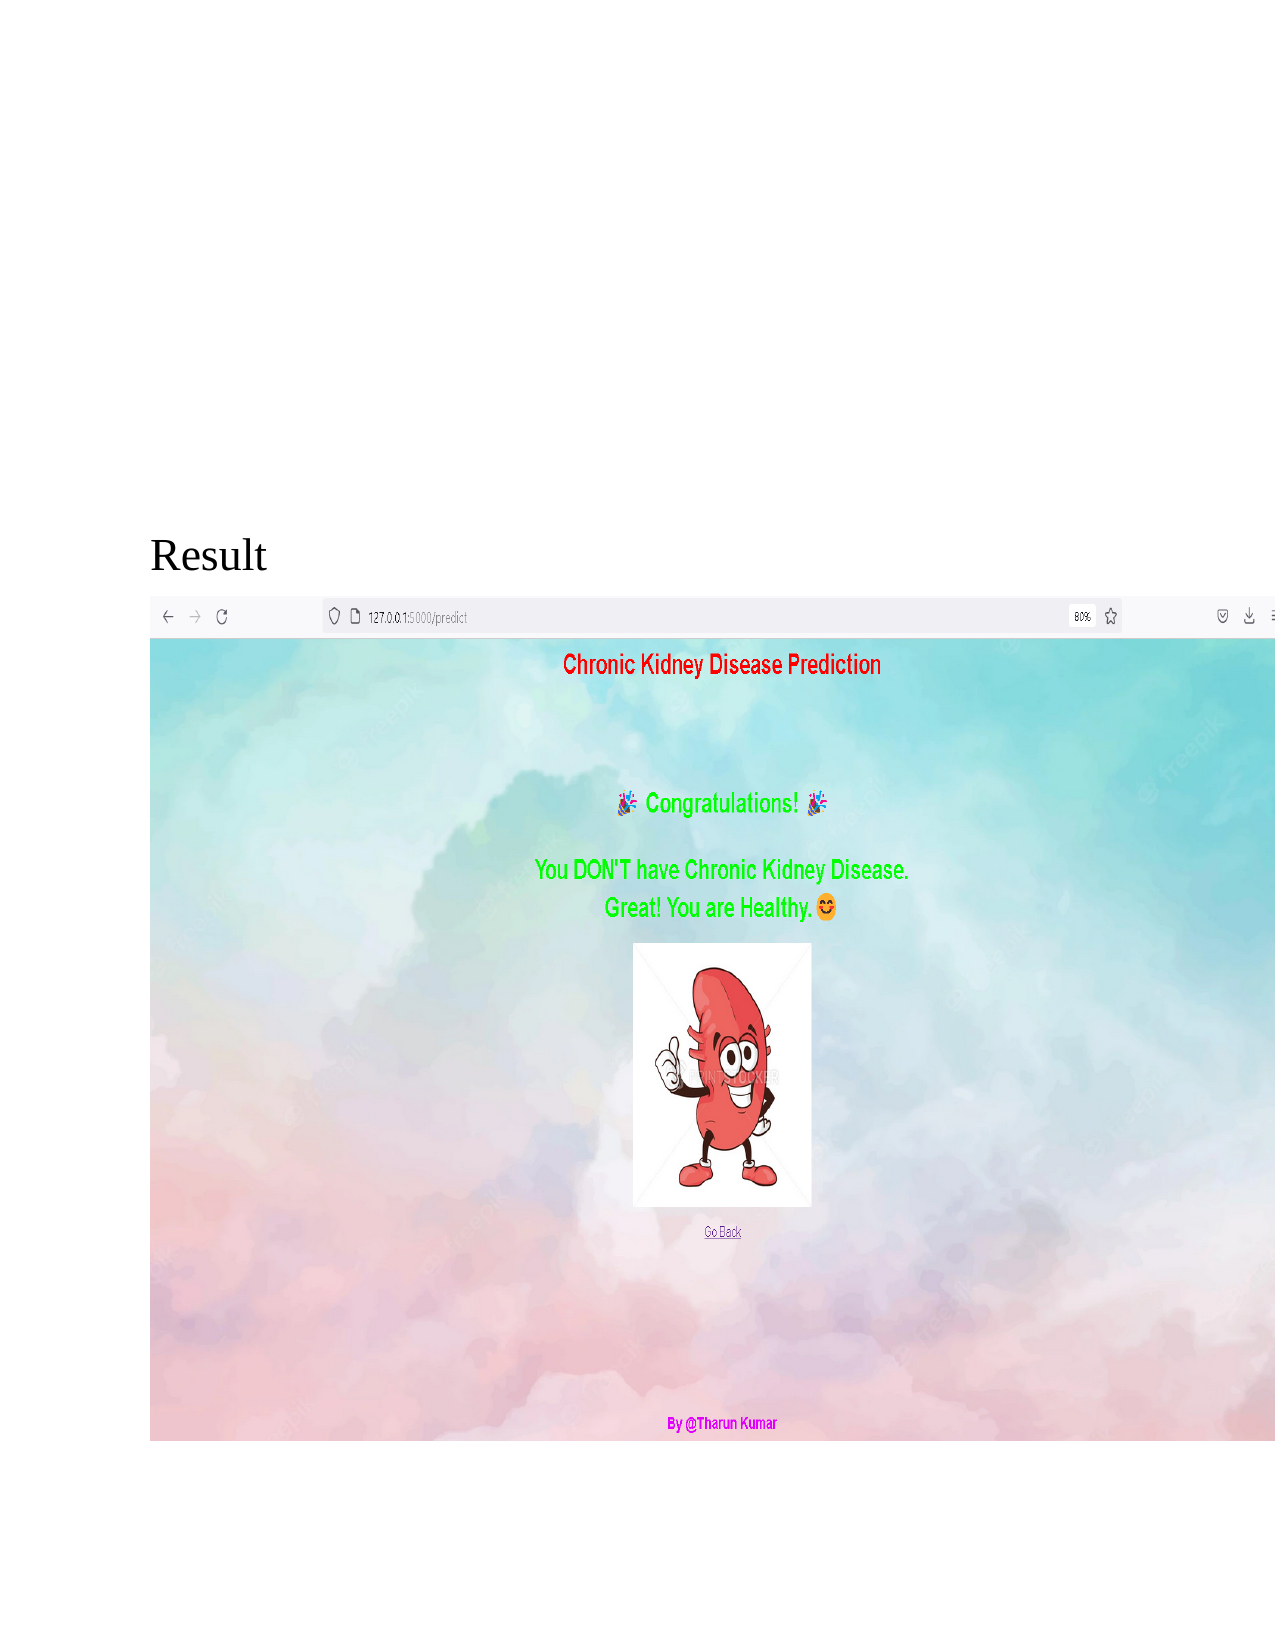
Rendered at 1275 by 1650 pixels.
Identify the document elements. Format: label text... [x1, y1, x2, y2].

text Result [150, 527, 1125, 580]
picture [150, 596, 1275, 1441]
